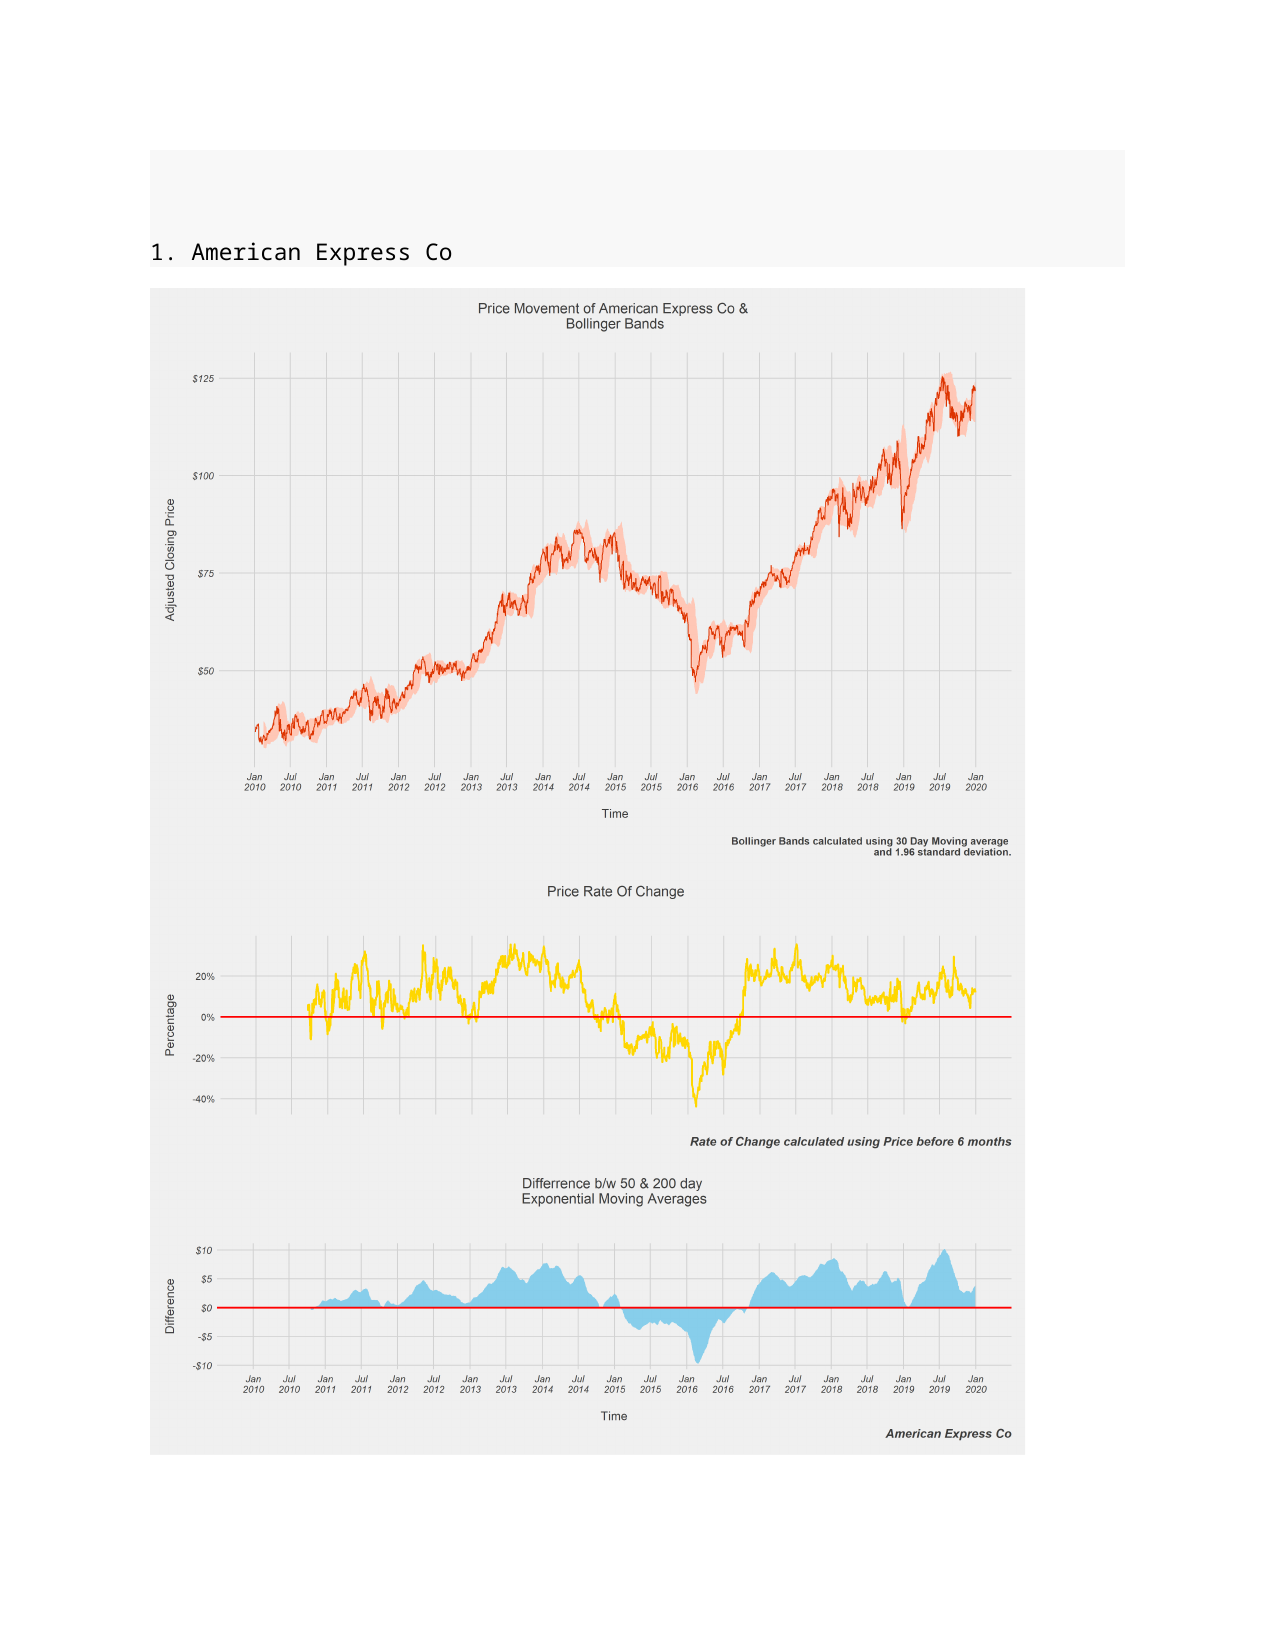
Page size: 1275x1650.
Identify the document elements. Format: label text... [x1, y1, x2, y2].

text 1. American Express Co [150, 150, 1125, 267]
picture [150, 288, 1025, 1455]
